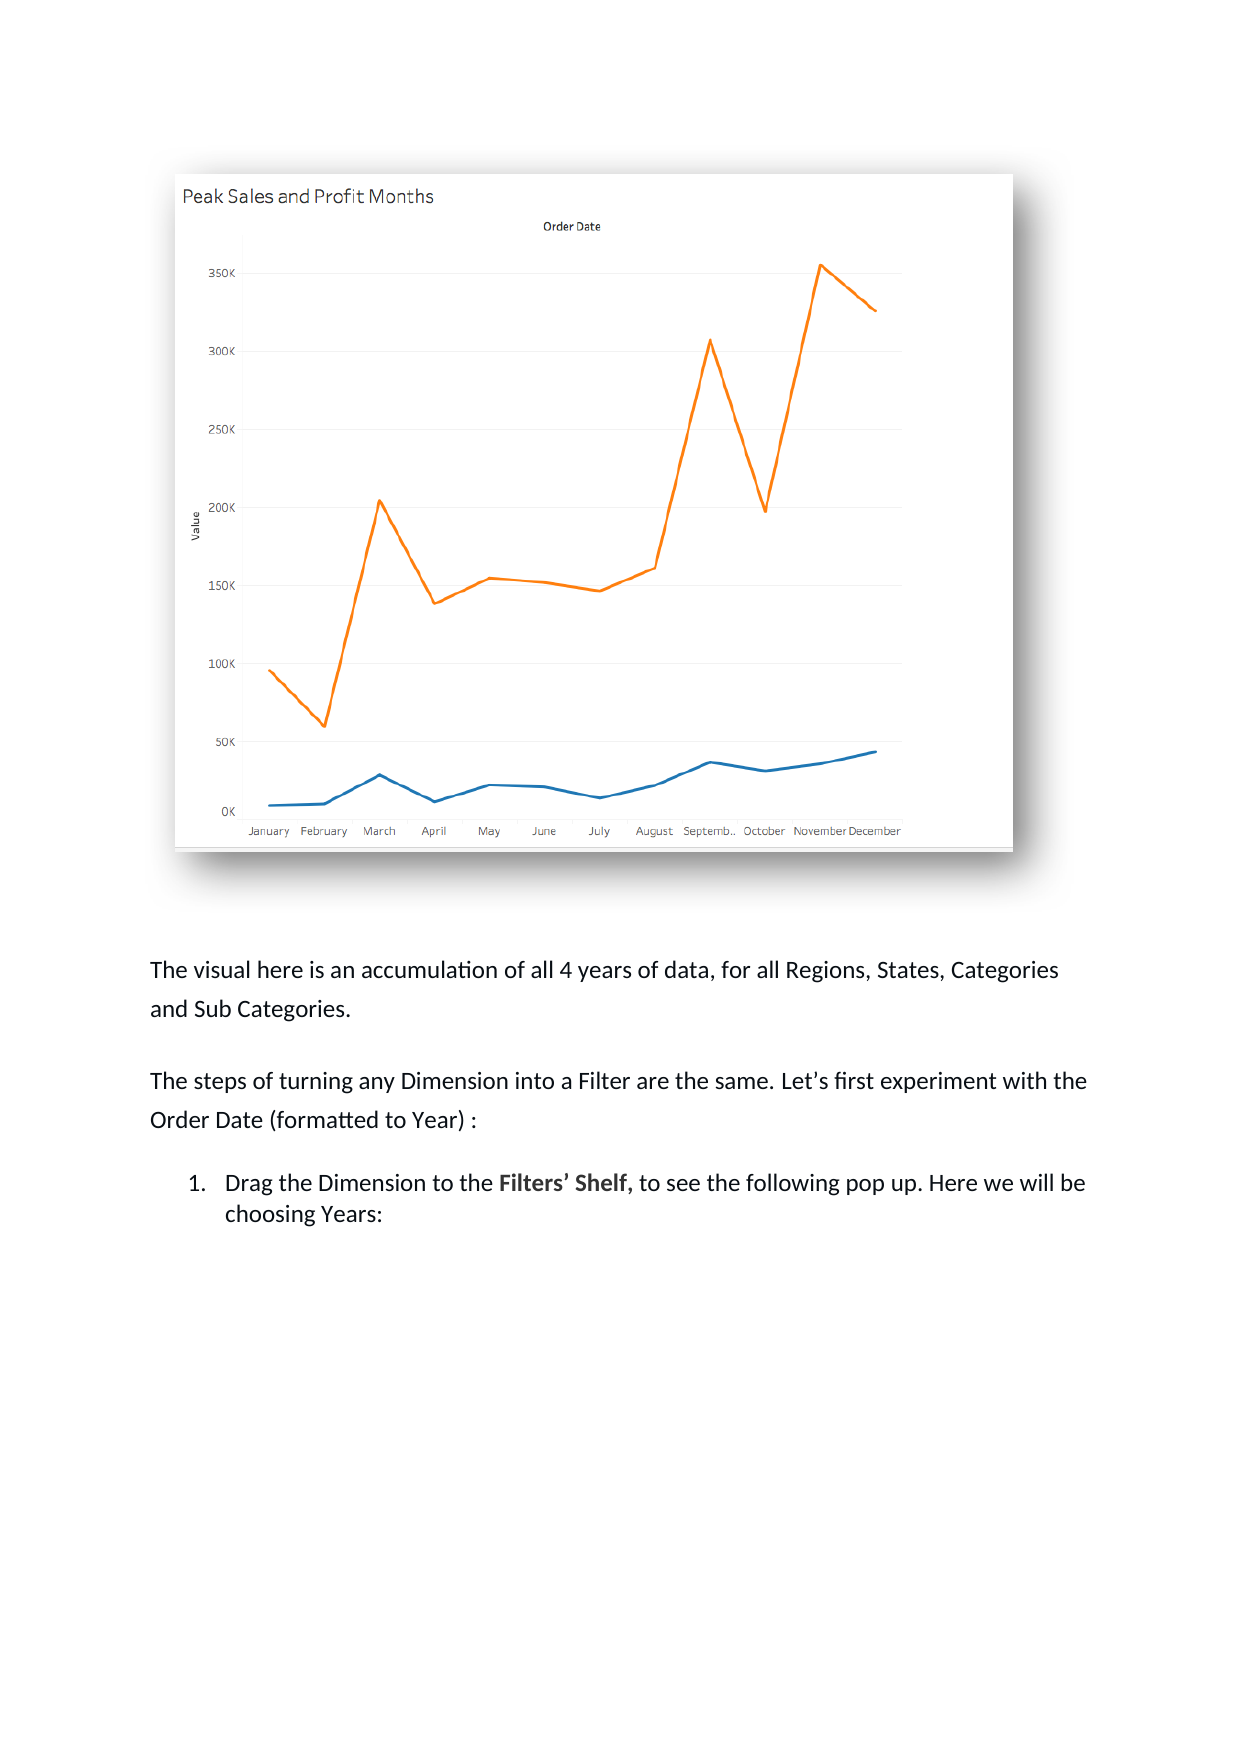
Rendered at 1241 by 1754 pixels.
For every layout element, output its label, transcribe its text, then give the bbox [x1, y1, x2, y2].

picture [175, 174, 1013, 852]
list Drag the Dimension to the Filters’ Shelf, to see the following pop up. Here we will be choosing Years: [187, 1167, 1090, 1228]
text The visual here is an accumulation of all 4 years of data, for all Regions, States, Categories and Sub Categories. [150, 945, 1090, 1023]
text The steps of turning any Dimension into a Filter are the same. Let’s first experiment with the Order Date (formatted to Year) : [150, 1056, 1090, 1134]
